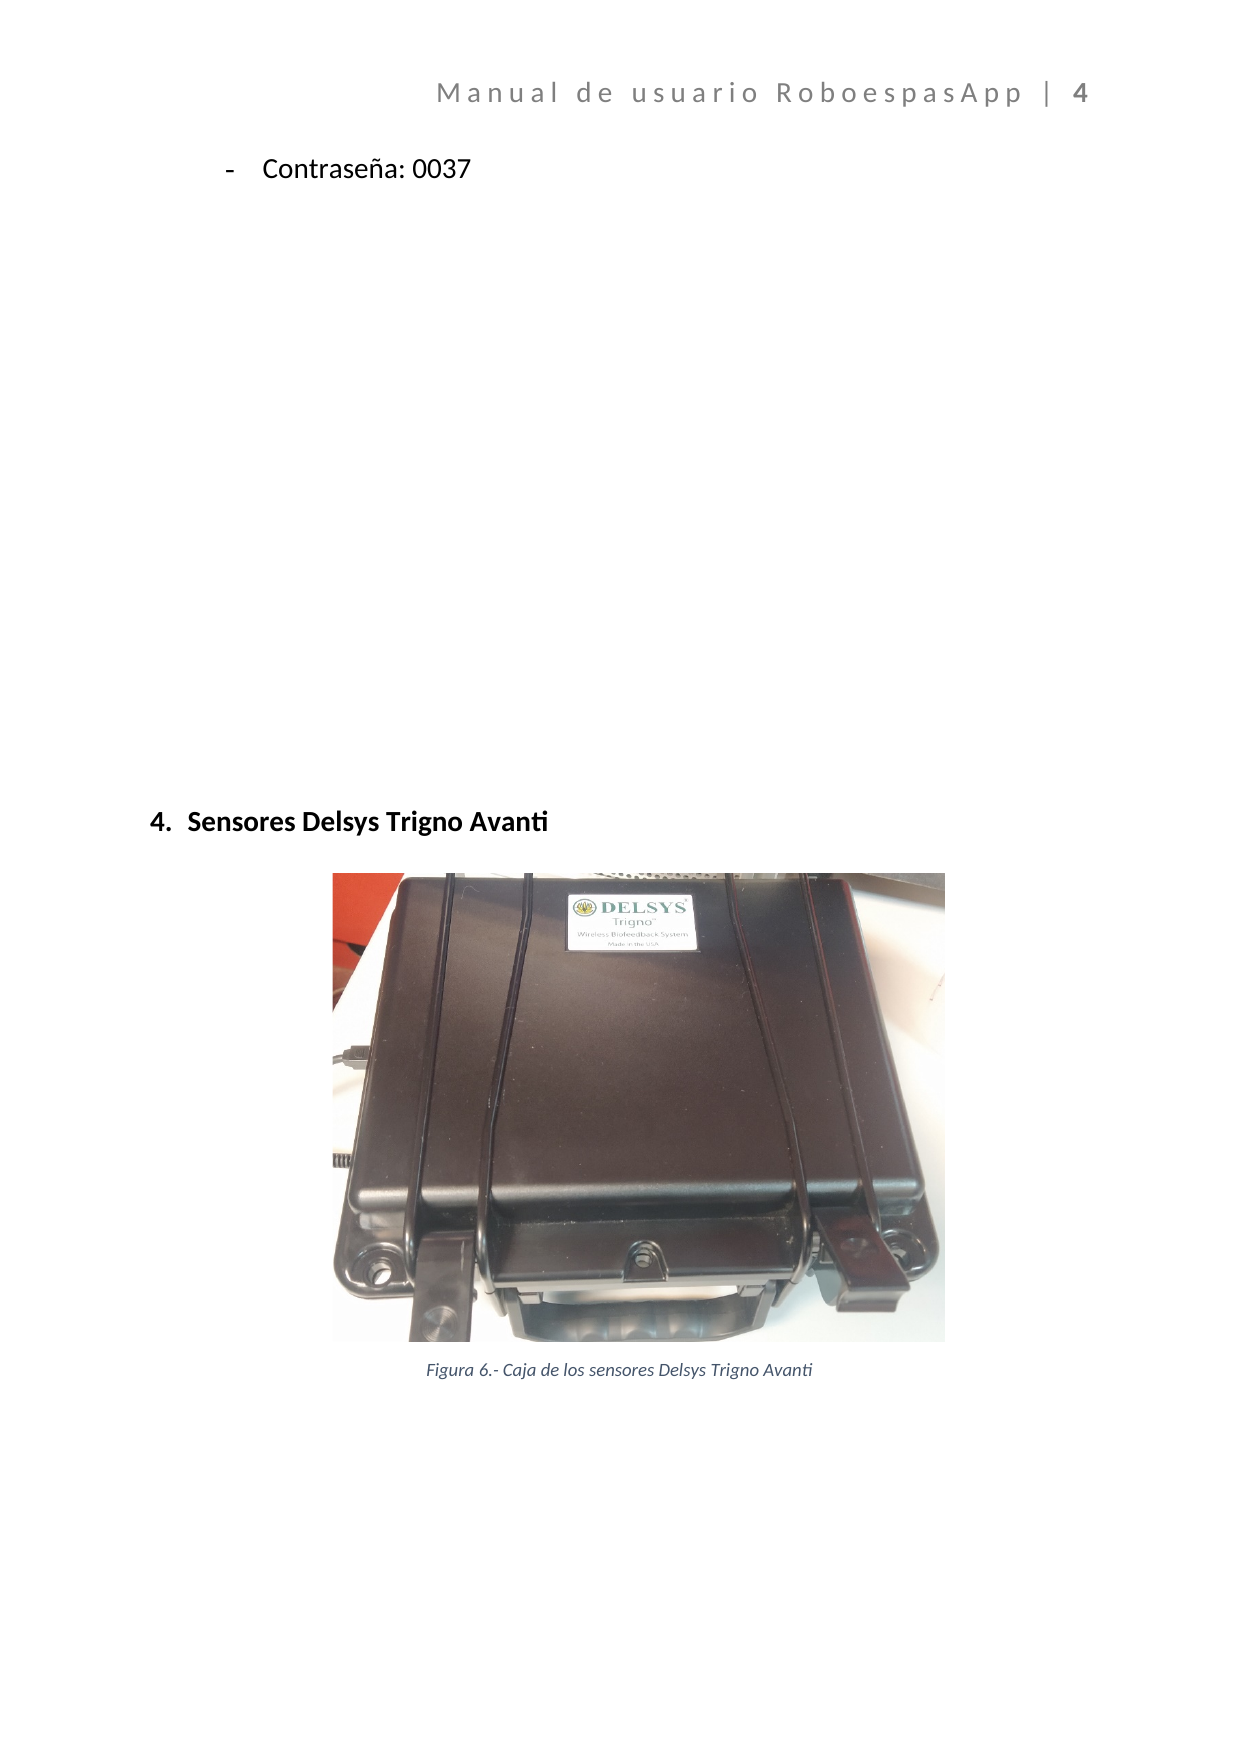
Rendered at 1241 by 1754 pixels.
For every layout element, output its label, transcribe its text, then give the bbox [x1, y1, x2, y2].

picture [332, 873, 945, 1342]
text Figura 6.- Caja de los sensores Delsys Trigno Avanti [112, 1358, 1128, 1381]
list Contraseña: 0037 [225, 150, 1128, 186]
list Sensores Delsys Trigno Avanti [150, 803, 1128, 839]
